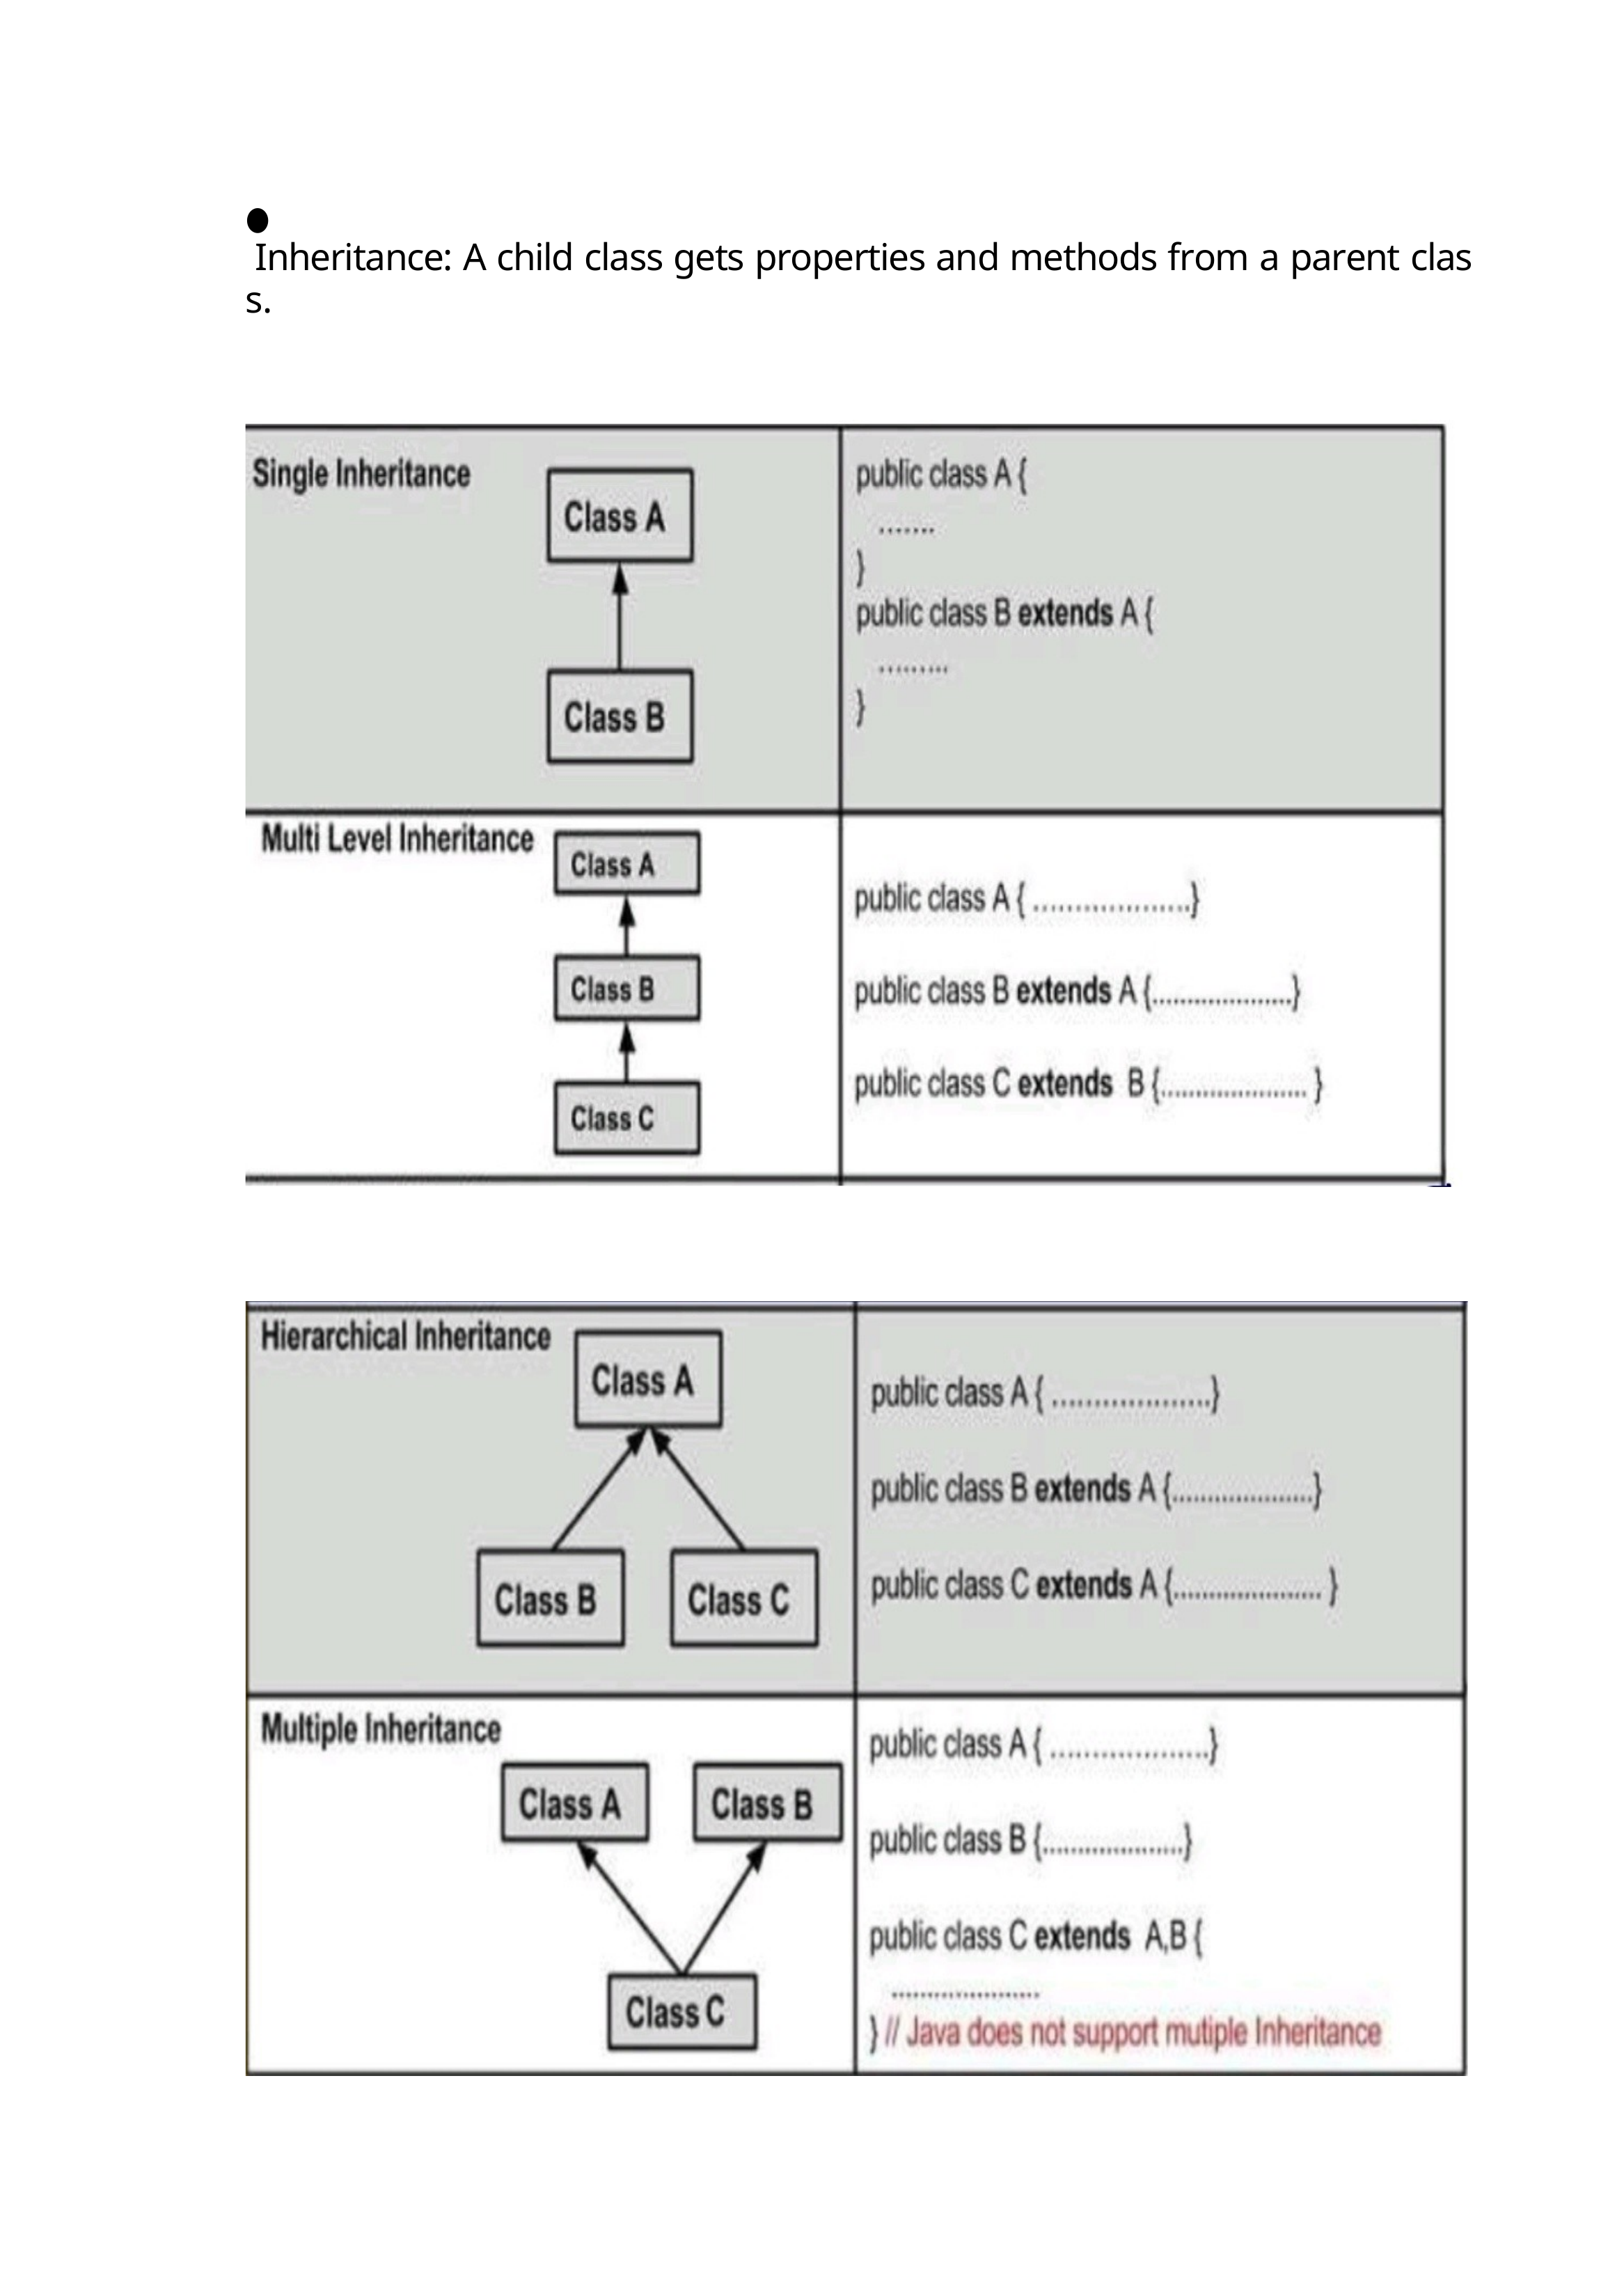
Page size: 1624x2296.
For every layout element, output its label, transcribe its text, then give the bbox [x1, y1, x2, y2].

text Inheritance: A child class gets properties and methods from a parent clas [255, 239, 1480, 278]
text s. [246, 278, 1480, 321]
picture [245, 420, 1463, 1187]
picture [245, 1301, 1468, 2076]
text ● [246, 191, 1480, 239]
